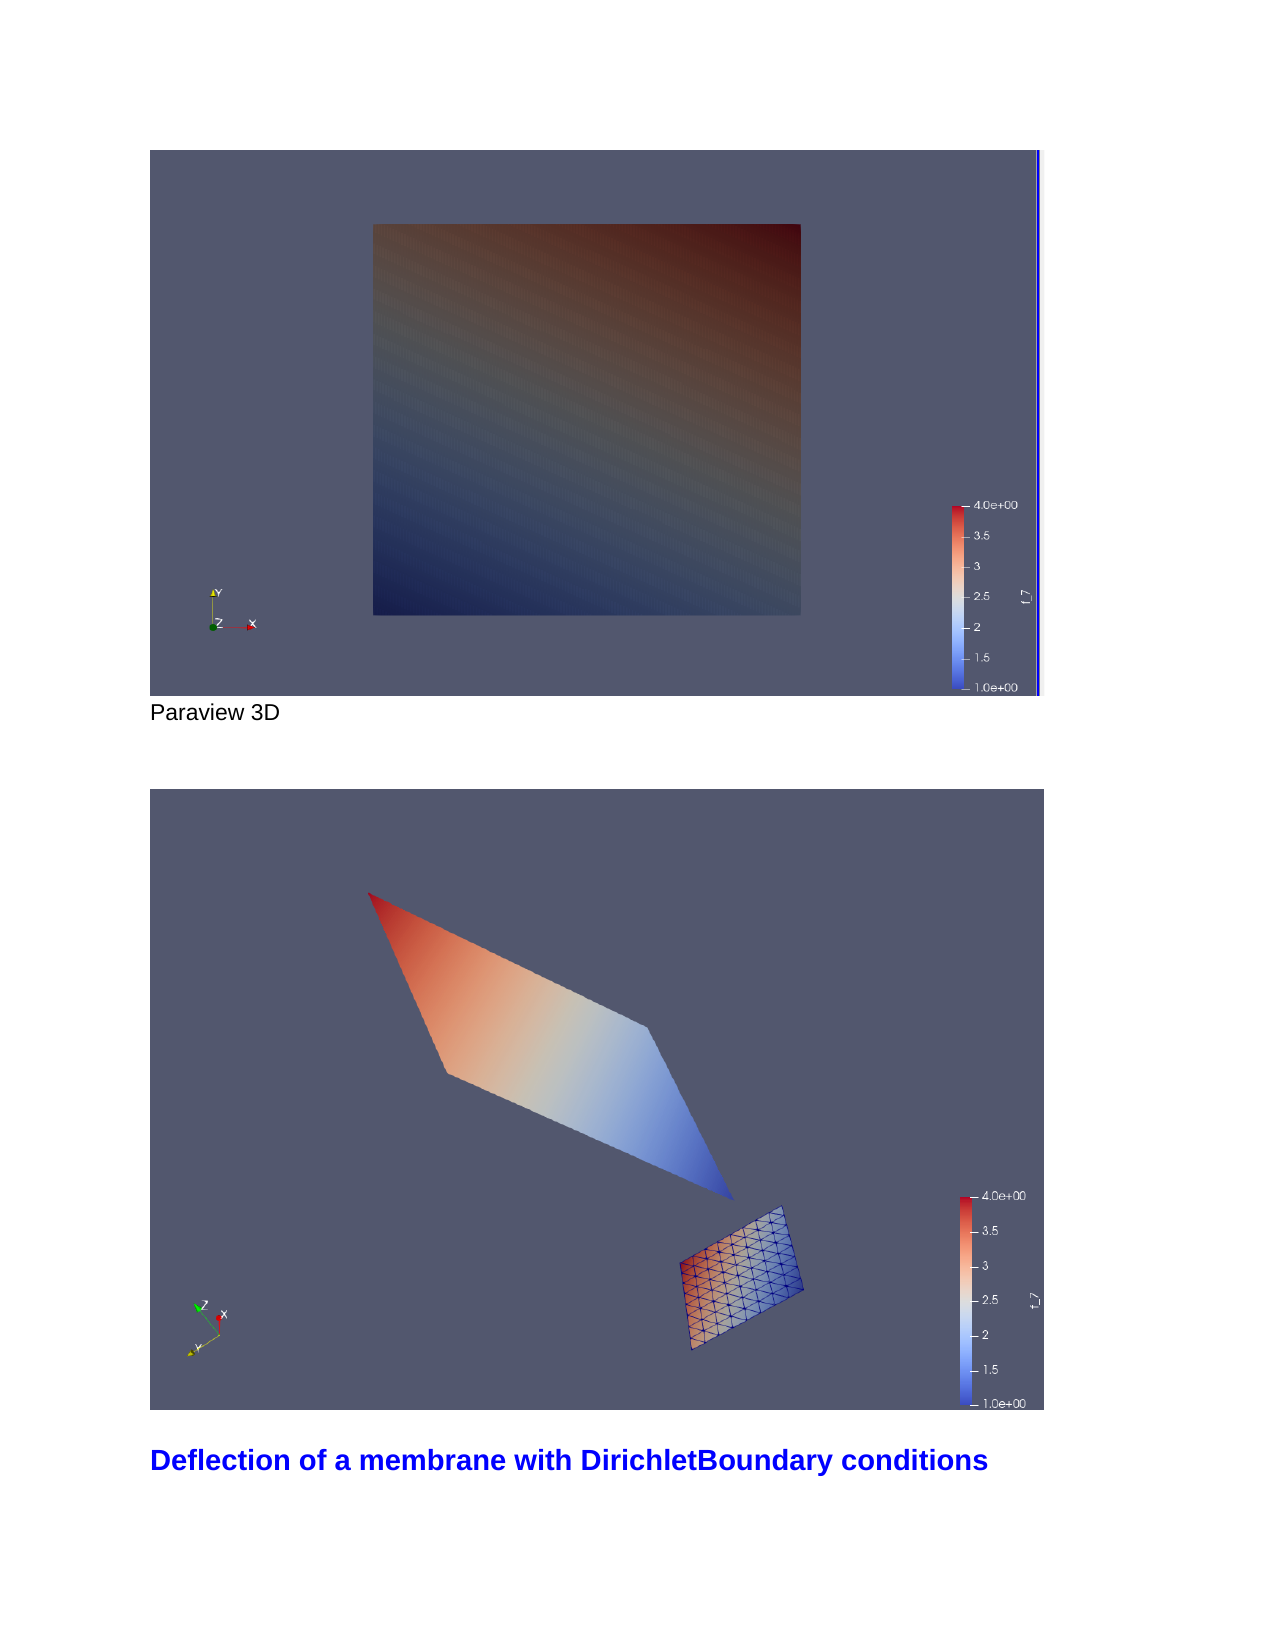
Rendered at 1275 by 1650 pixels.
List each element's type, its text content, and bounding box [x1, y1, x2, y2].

picture [150, 150, 1045, 696]
text Deflection of a membrane with DirichletBoundary conditions [150, 1443, 1125, 1477]
text Paraview 3D [150, 699, 1125, 726]
picture [150, 789, 1044, 1410]
